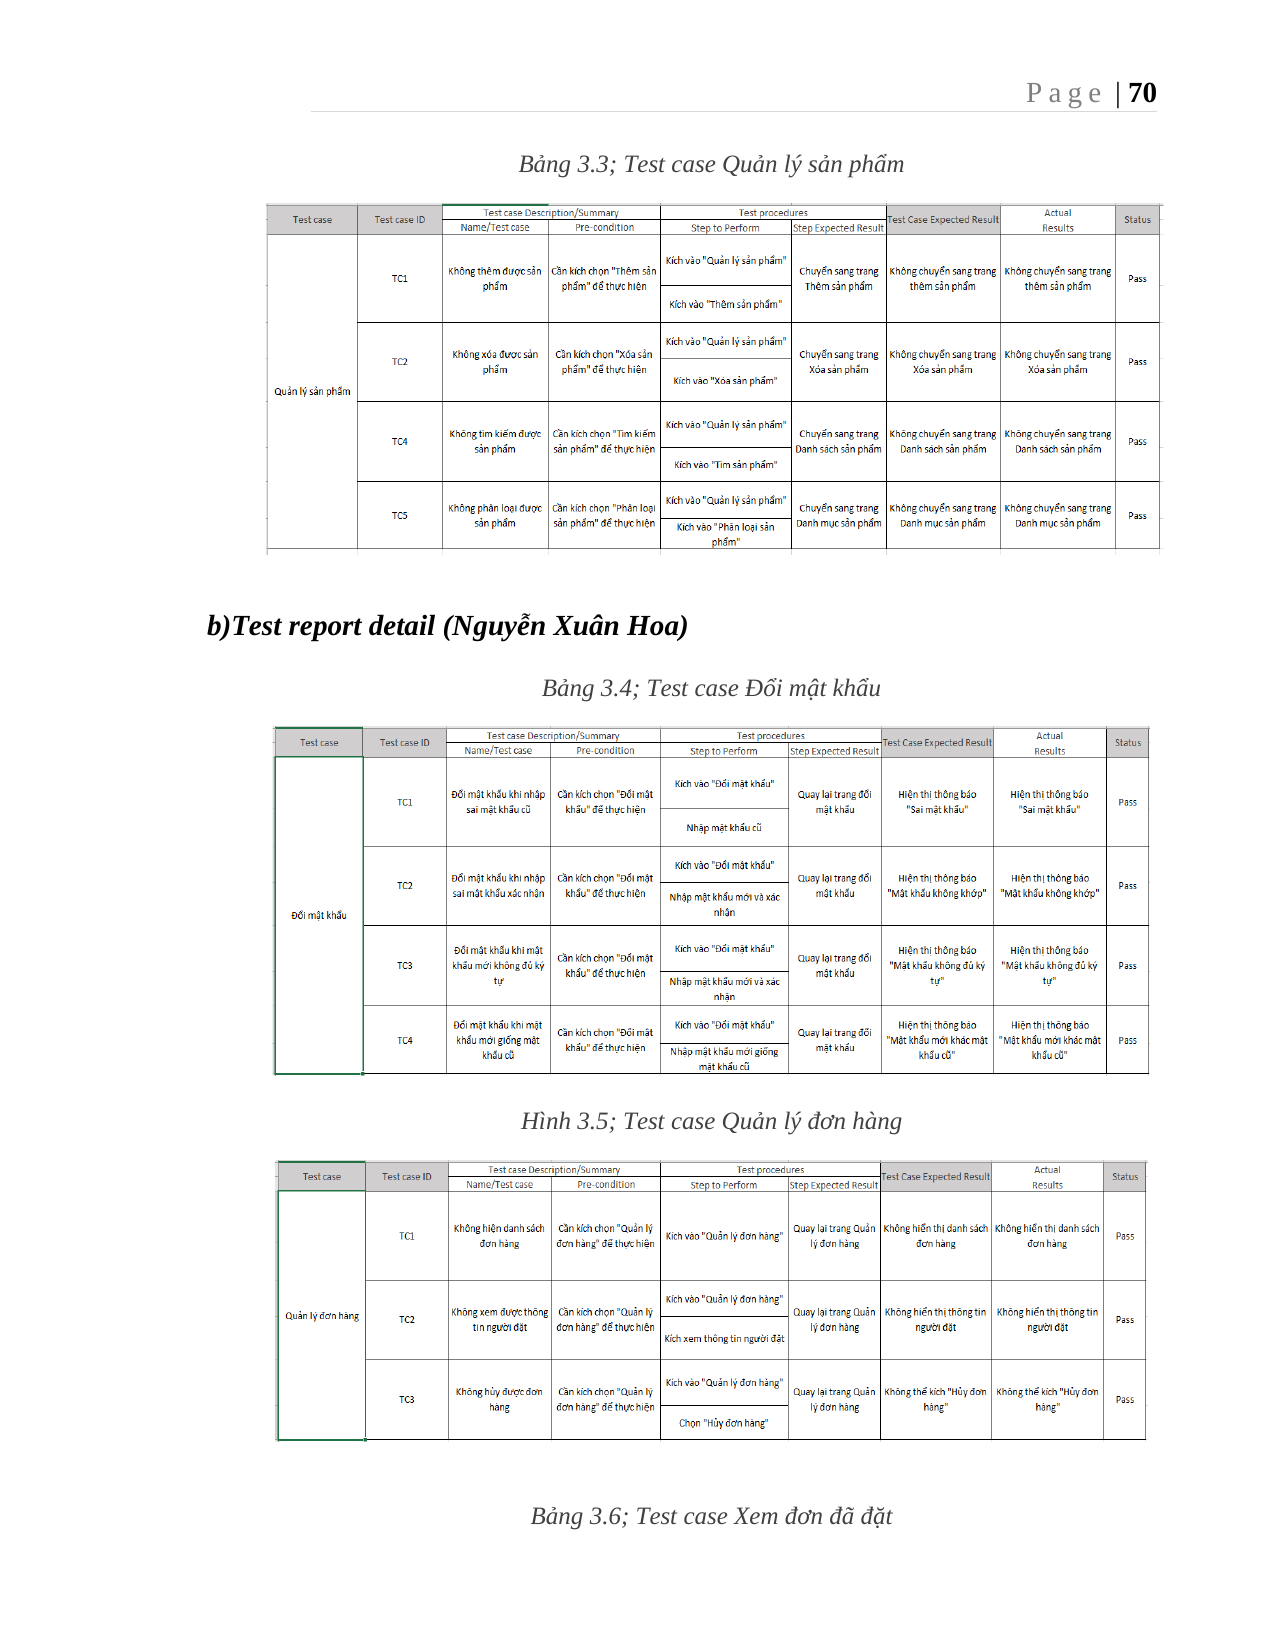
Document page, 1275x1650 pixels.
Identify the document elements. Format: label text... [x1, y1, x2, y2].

text Hình 3.5; Test case Quản lý đơn hàng [297, 1106, 1067, 1135]
text Bảng 3.6; Test case Xem đơn đã đặt [297, 1501, 1067, 1530]
text Bảng 3.3; Test case Quản lý sản phẩm [297, 149, 1067, 178]
picture [275, 1160, 1148, 1442]
picture [265, 203, 1164, 555]
picture [272, 726, 1151, 1076]
text Bảng 3.4; Test case Đổi mật khẩu [297, 673, 1067, 701]
text b)Test report detail (Nguyễn Xuân Hoa) [207, 608, 1157, 642]
